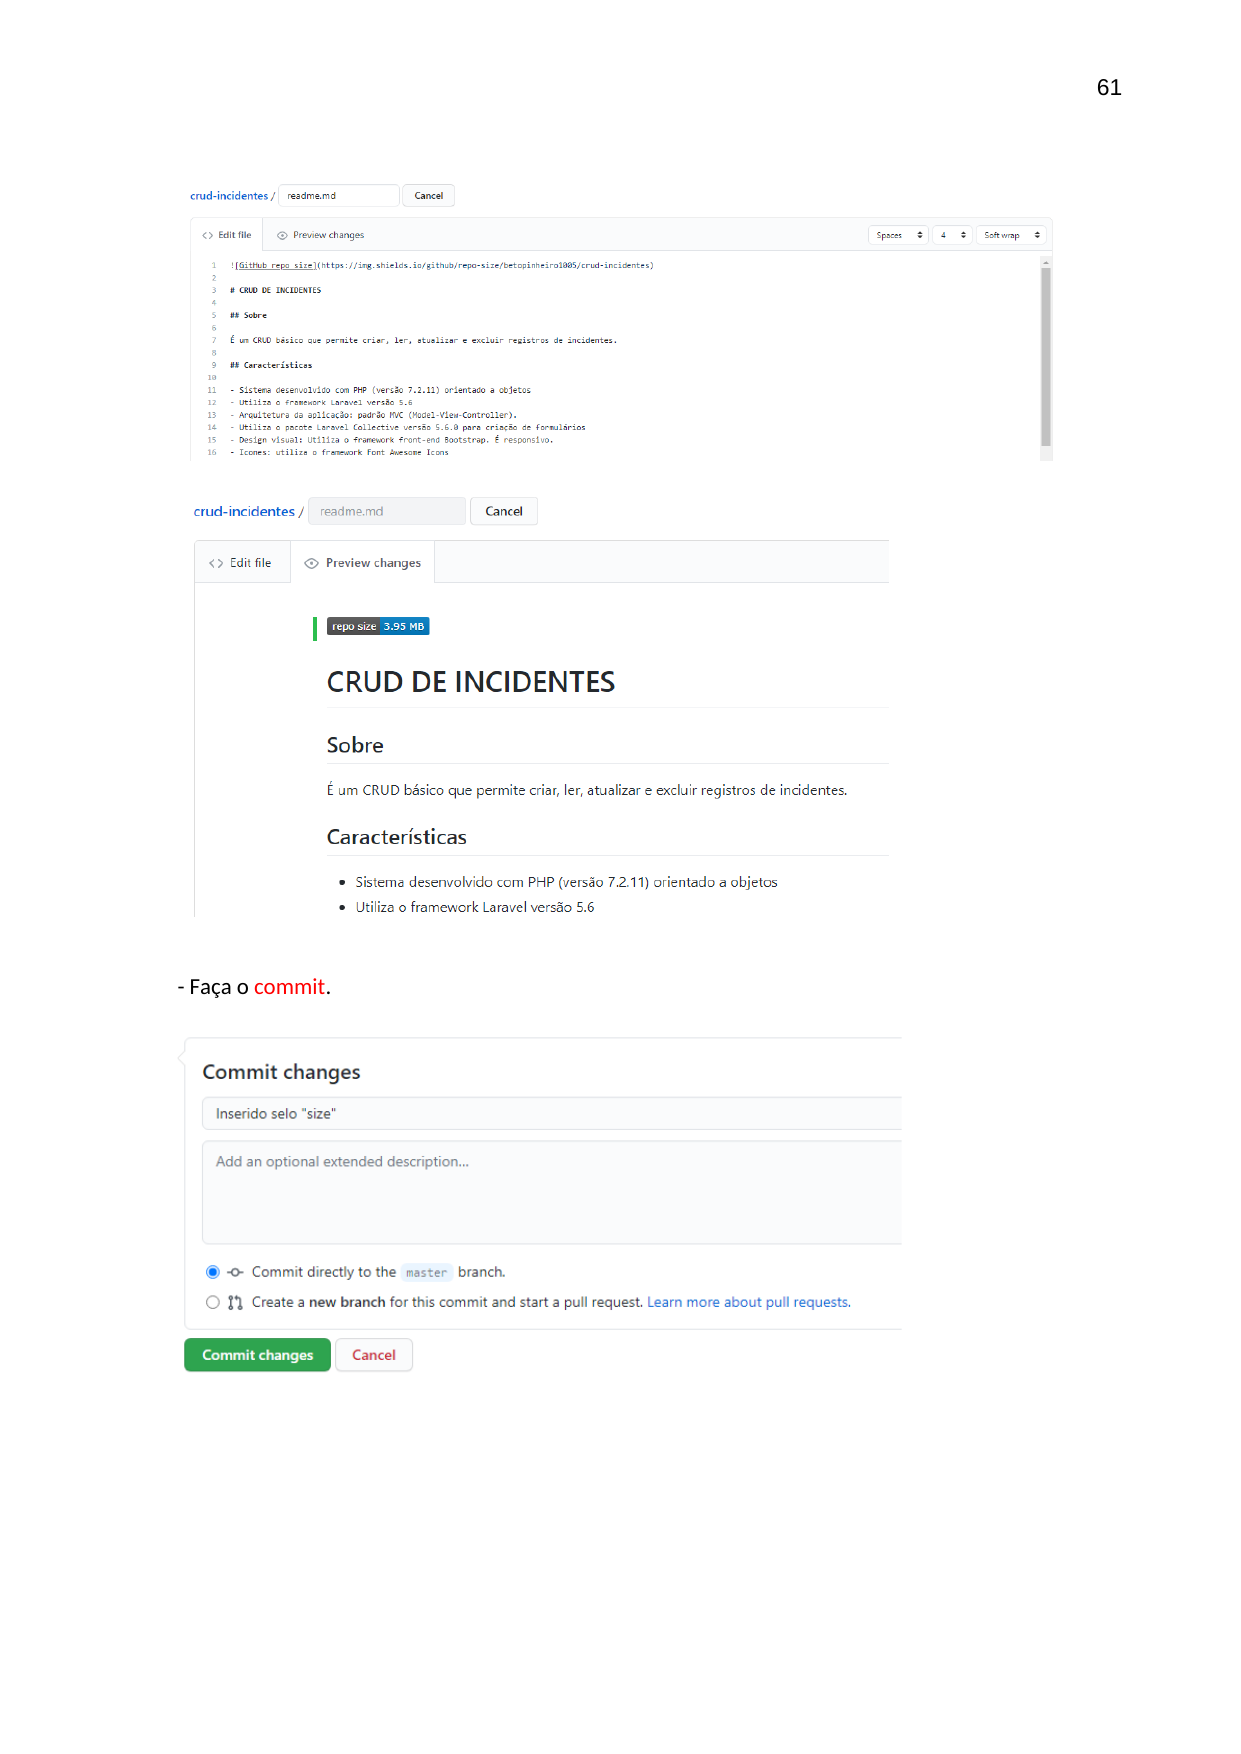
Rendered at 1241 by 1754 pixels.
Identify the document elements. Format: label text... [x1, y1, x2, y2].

picture [177, 488, 889, 917]
picture [177, 177, 1063, 461]
text - Faça o commit. [177, 972, 1122, 1000]
picture [177, 1028, 902, 1386]
